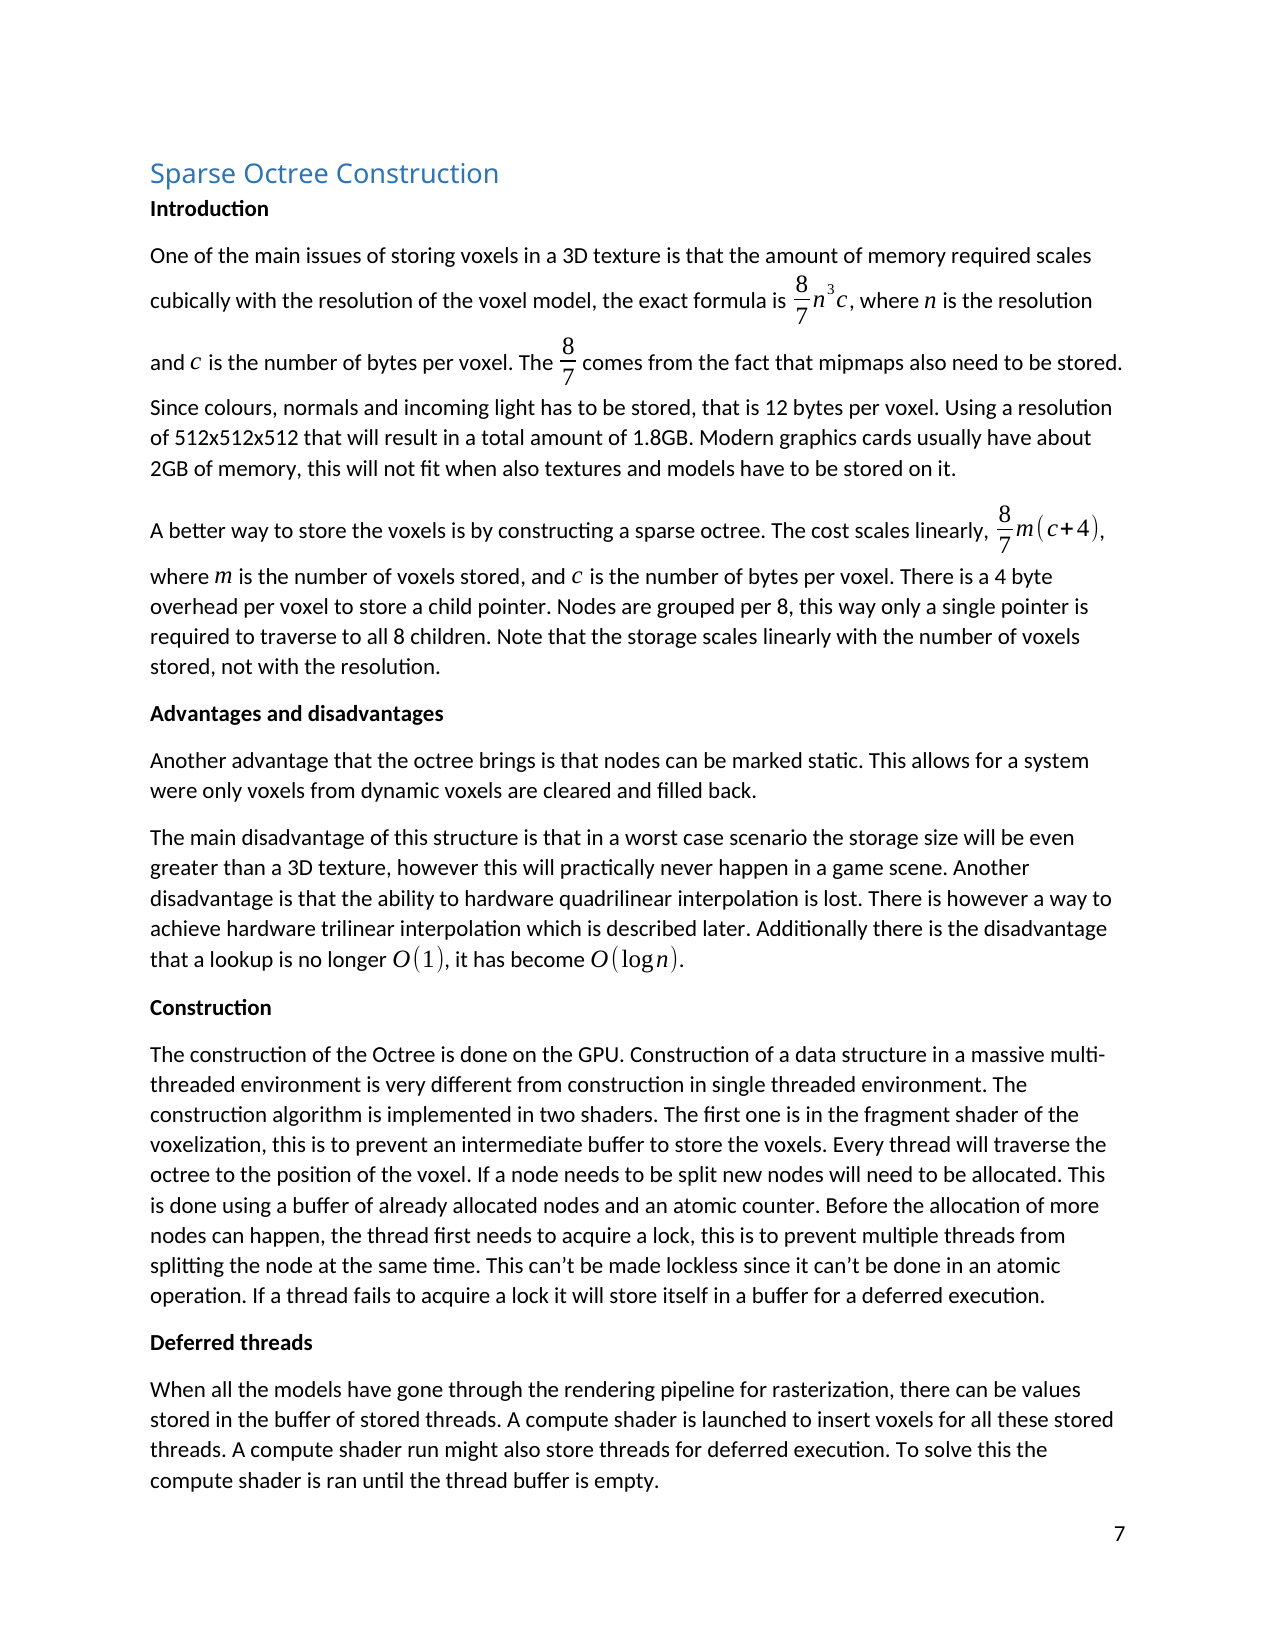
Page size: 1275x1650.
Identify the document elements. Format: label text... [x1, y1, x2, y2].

text The main disadvantage of this structure is that in a worst case scenario the storage size will be even greater than a 3D texture, however this will practically never happen in a game scene. Another disadvantage is that the ability to hardware quadrilinear interpolation is lost. There is however a way to achieve hardware trilinear interpolation which is described later. Additionally there is the disadvantage that a lookup is no longer , it has become . [150, 823, 1125, 974]
text The construction of the Octree is done on the GPU. Construction of a data structure in a massive multi-threaded environment is very different from construction in single threaded environment. The construction algorithm is implemented in two shaders. The first one is in the fragment shader of the voxelization, this is to prevent an intermediate buffer to store the voxels. Every thread will traverse the octree to the position of the voxel. If a node needs to be split new nodes will need to be allocated. This is done using a buffer of already allocated nodes and an atomic counter. Before the allocation of more nodes can happen, the thread first needs to acquire a lock, this is to prevent multiple threads from splitting the node at the same time. This can’t be made lockless since it can’t be done in an atomic operation. If a thread fails to acquire a lock it will store itself in a buffer for a deferred execution. [150, 1040, 1125, 1309]
text Advantages and disadvantages [150, 699, 1125, 727]
subtitle Sparse Octree Construction [150, 154, 1125, 191]
text Construction [150, 993, 1125, 1021]
text One of the main issues of storing voxels in a 3D texture is that the amount of memory required scales cubically with the resolution of the voxel model, the exact formula is , where is the resolution and is the number of bytes per voxel. The comes from the fact that mipmaps also need to be stored. Since colours, normals and incoming light has to be stored, that is 12 bytes per voxel. Using a resolution of 512x512x512 that will result in a total amount of 1.8GB. Modern graphics cards usually have about 2GB of memory, this will not fit when also textures and models have to be stored on it. [150, 241, 1125, 482]
text Deferred threads [150, 1328, 1125, 1356]
text Introduction [150, 194, 1125, 222]
text When all the models have gone through the rendering pipeline for rasterization, there can be values stored in the buffer of stored threads. A compute shader is launched to insert voxels for all these stored threads. A compute shader run might also store threads for deferred execution. To solve this the compute shader is ran until the thread buffer is empty. [150, 1375, 1125, 1494]
text Another advantage that the octree brings is that nodes can be marked static. This allows for a system were only voxels from dynamic voxels are cleared and filled back. [150, 746, 1125, 804]
text A better way to store the voxels is by constructing a sparse octree. The cost scales linearly, , where is the number of voxels stored, and is the number of bytes per voxel. There is a 4 byte overhead per voxel to store a child pointer. Nodes are grouped per 8, this way only a single pointer is required to traverse to all 8 children. Note that the storage scales linearly with the number of voxels stored, not with the resolution. [150, 501, 1125, 680]
